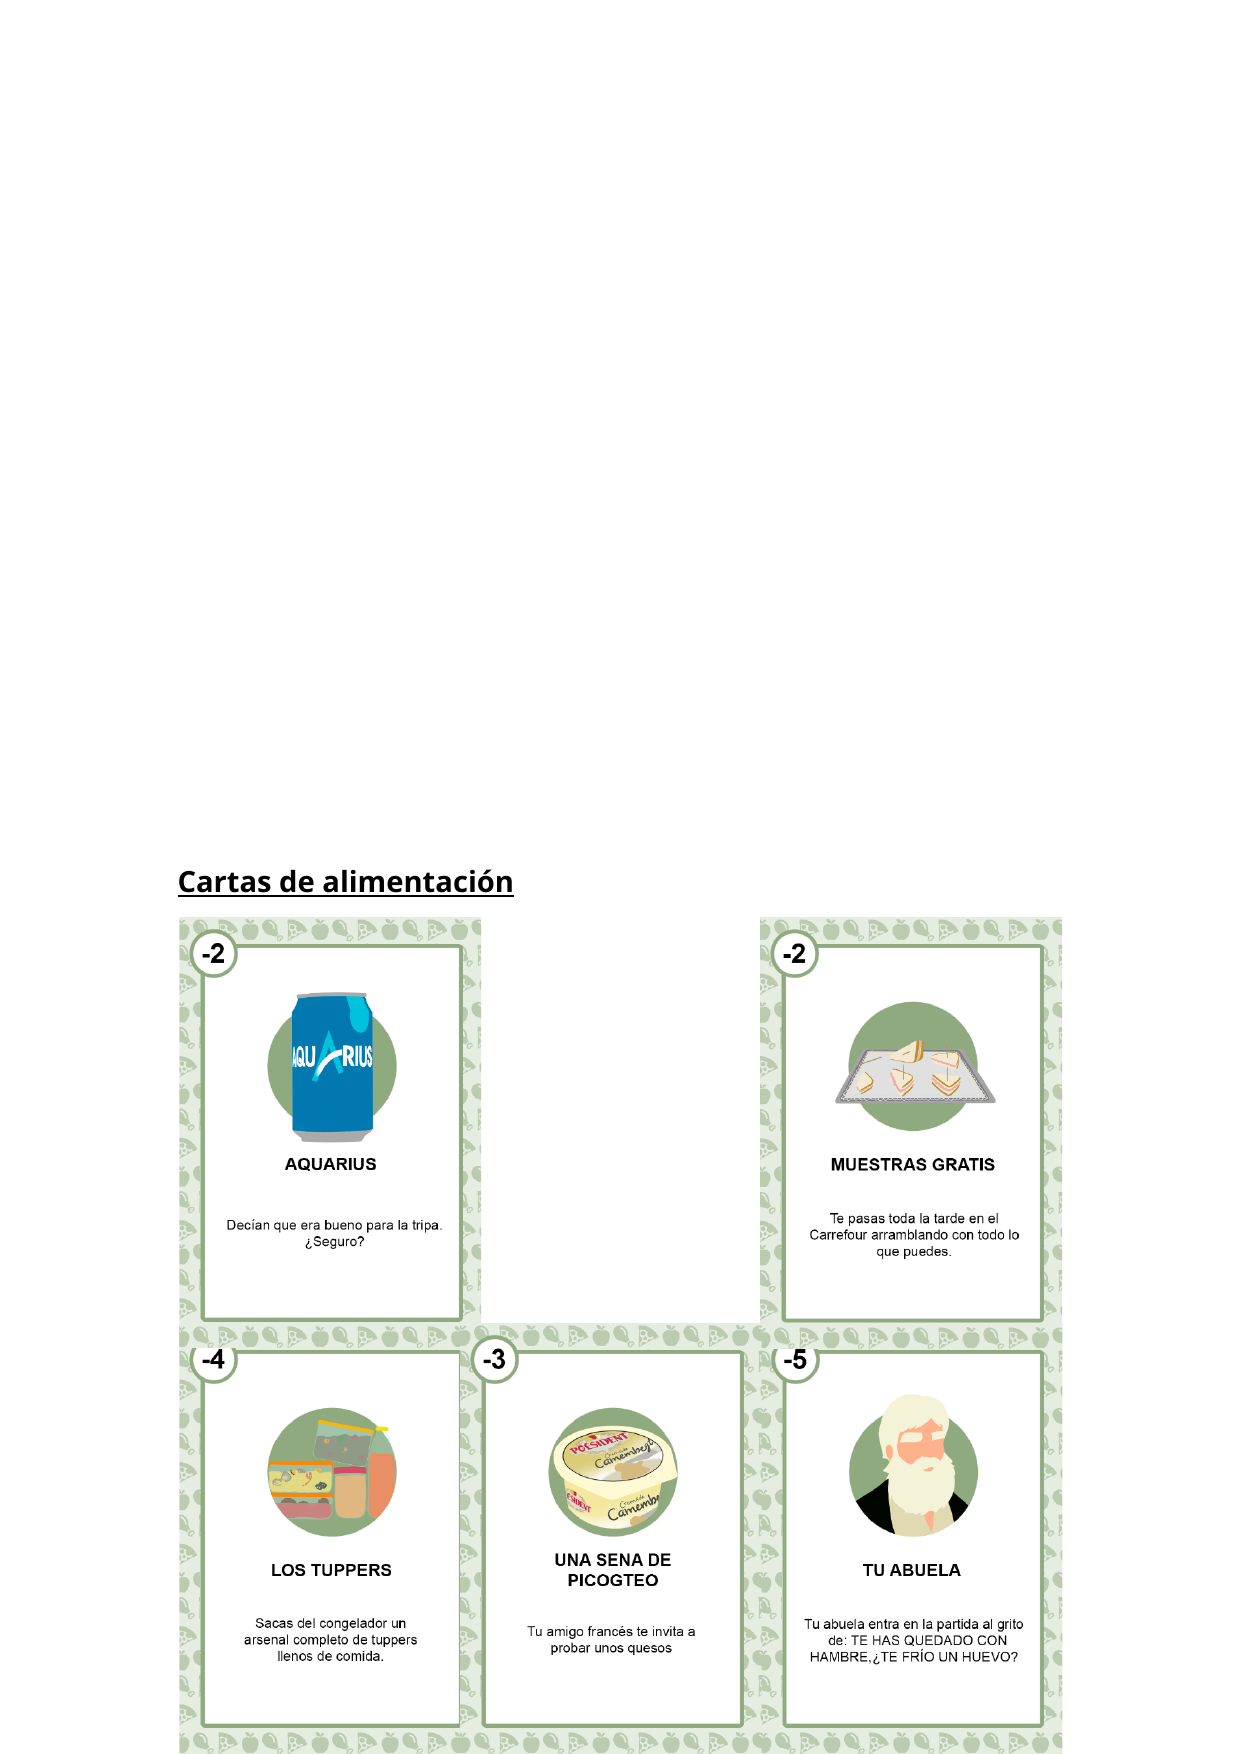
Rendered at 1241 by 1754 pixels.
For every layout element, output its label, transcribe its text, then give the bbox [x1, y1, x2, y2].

picture [177, 917, 1063, 1752]
text Cartas de alimentación [177, 861, 1063, 901]
